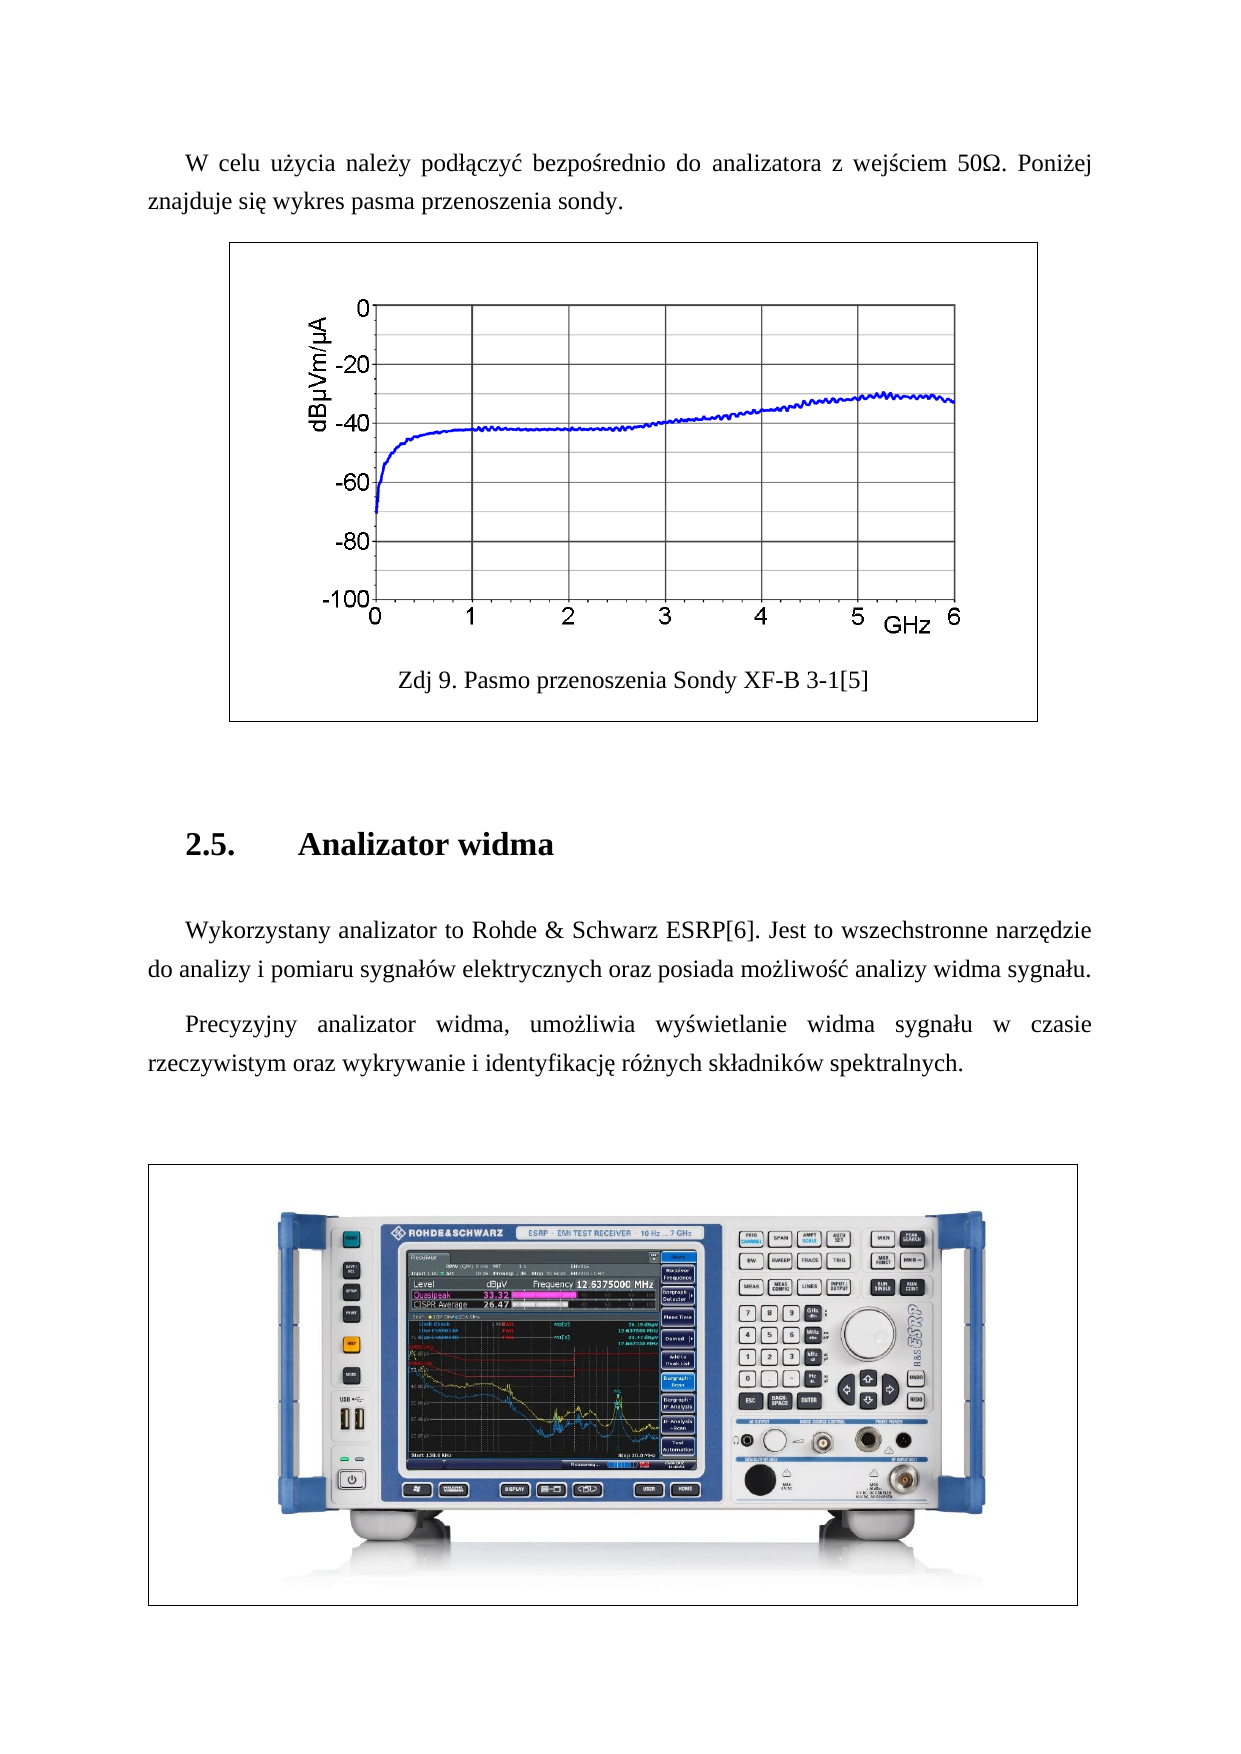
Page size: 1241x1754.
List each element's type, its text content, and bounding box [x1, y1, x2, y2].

subtitle Analizator widma [185, 824, 1093, 863]
table_header Zdj 9. Pasmo przenoszenia Sondy XF-B 3-1[5] [230, 243, 1037, 721]
text W celu użycia należy podłączyć bezpośrednio do analizatora z wejściem 50Ω. Poniżej znajduje się wykres pasma przenoszenia sondy. [148, 148, 1093, 215]
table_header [149, 1165, 1077, 1605]
text Precyzyjny analizator widma, umożliwia wyświetlanie widma sygnału w czasie rzeczywistym oraz wykrywanie i identyfikację różnych składników spektralnych. [148, 1009, 1093, 1077]
picture [250, 1165, 1014, 1596]
picture [306, 298, 961, 639]
text Wykorzystany analizator to Rohde & Schwarz ESRP[6]. Jest to wszechstronne narzędzie do analizy i pomiaru sygnałów elektrycznych oraz posiada możliwość analizy widma sygnału. [148, 915, 1093, 982]
